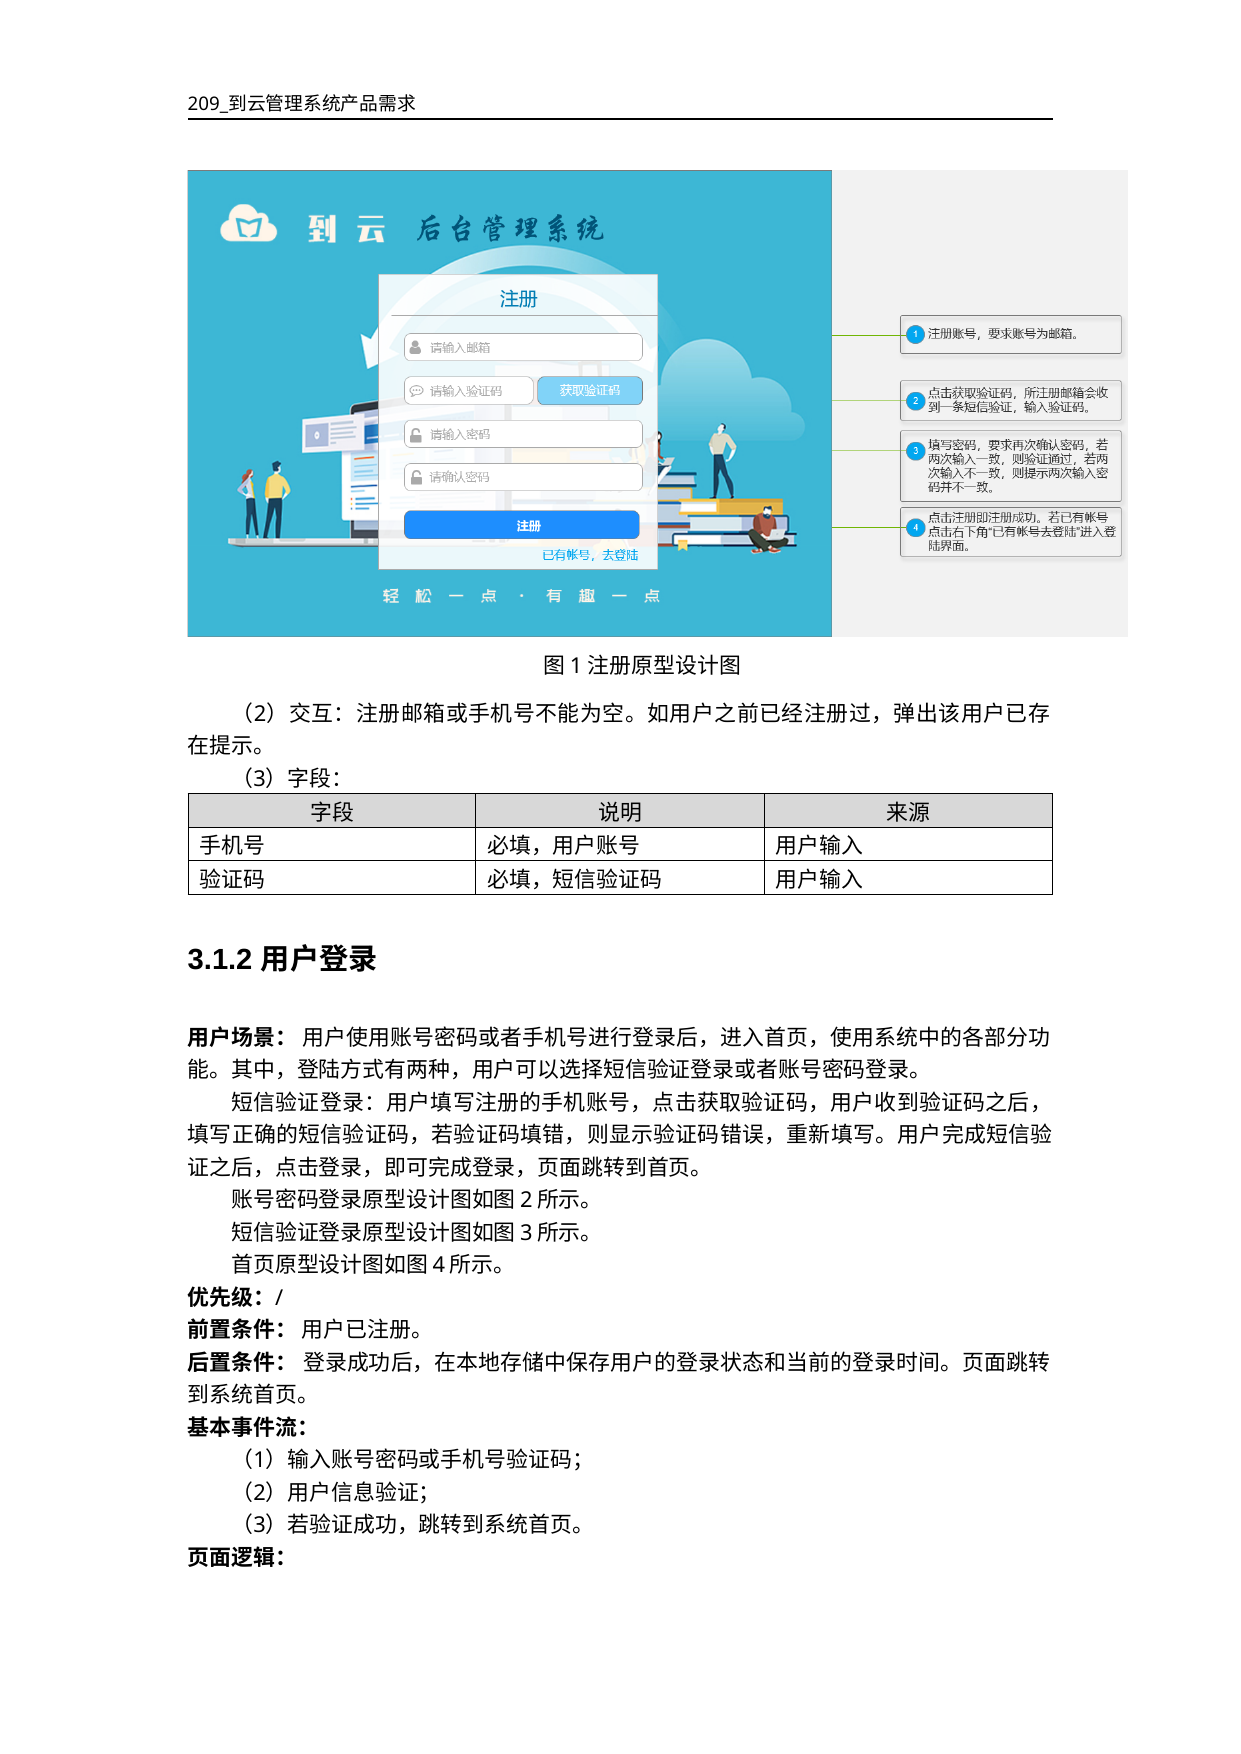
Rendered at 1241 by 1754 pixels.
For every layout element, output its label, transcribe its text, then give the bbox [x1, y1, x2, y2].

text 首页原型设计图如图4所示。 [187, 1247, 1053, 1279]
text 图1 注册原型设计图 [187, 647, 1053, 680]
text 后置条件： 登录成功后，在本地存储中保存用户的登录状态和当前的登录时间。页面跳转到系统首页。 [187, 1344, 1053, 1409]
text 短信验证登录：用户填写注册的手机账号，点击获取验证码，用户收到验证码之后，填写正确的短信验证码，若验证码填错，则显示验证码错误，重新填写。用户完成短信验证之后，点击登录，即可完成登录，页面跳转到首页。 [187, 1084, 1053, 1182]
text （3）若验证成功，跳转到系统首页。 [187, 1507, 1053, 1539]
table_cell 必填，用户账号 [476, 828, 764, 860]
table_cell 用户输入 [765, 828, 1052, 860]
text 前置条件： 用户已注册。 [187, 1312, 1053, 1344]
table_cell 必填，短信验证码 [476, 861, 764, 894]
table_cell 验证码 [189, 861, 475, 894]
picture [187, 170, 1128, 637]
table_header 字段 [189, 794, 475, 827]
text 基本事件流： [187, 1409, 1053, 1442]
text 页面逻辑： [187, 1539, 1053, 1572]
text 短信验证登录原型设计图如图3所示。 [187, 1214, 1053, 1247]
text 账号密码登录原型设计图如图2所示。 [187, 1182, 1053, 1214]
text （2）交互：注册邮箱或手机号不能为空。如用户之前已经注册过，弹出该用户已存在提示。 [187, 696, 1053, 761]
text （3）字段： [187, 761, 1053, 793]
table_cell 手机号 [189, 828, 475, 860]
table_header 说明 [476, 794, 764, 827]
text 优先级：/ [187, 1279, 1053, 1312]
subtitle 3.1.2 用户登录 [187, 924, 1053, 989]
table_header 来源 [765, 794, 1052, 827]
table_cell 用户输入 [765, 861, 1052, 894]
text （2）用户信息验证； [187, 1474, 1053, 1507]
text 用户场景： 用户使用账号密码或者手机号进行登录后，进入首页，使用系统中的各部分功能。其中，登陆方式有两种，用户可以选择短信验证登录或者账号密码登录。 [187, 1019, 1053, 1084]
text （1）输入账号密码或手机号验证码； [187, 1442, 1053, 1474]
